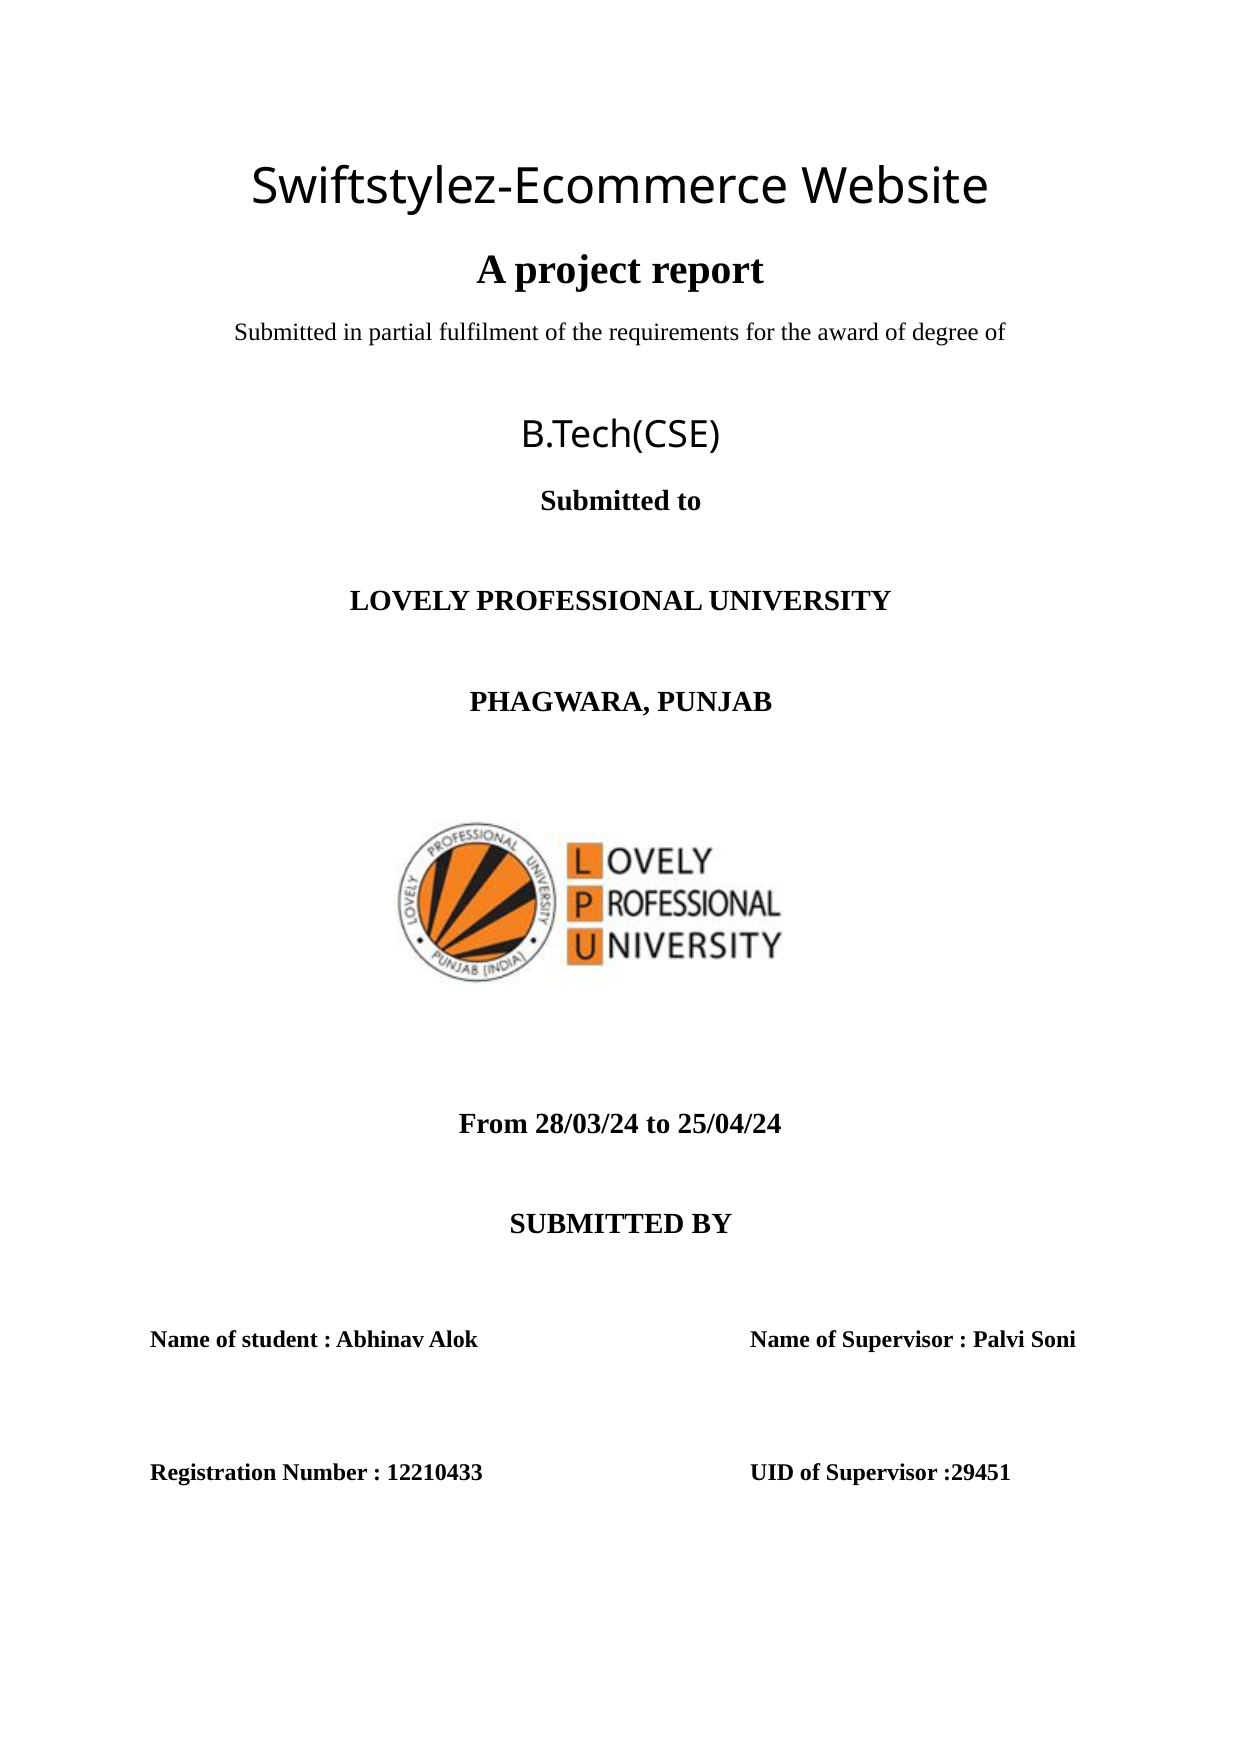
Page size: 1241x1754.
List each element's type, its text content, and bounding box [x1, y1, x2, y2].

text Submitted in partial fulfilment of the requirements for the award of degree of [150, 317, 1089, 346]
picture [370, 784, 871, 1021]
text Submitted to [150, 483, 1092, 516]
text SUBMITTED BY [150, 1206, 1092, 1240]
text Name of student : Abhinav Alok Name of Supervisor : Palvi Soni [150, 1325, 1090, 1353]
text Registration Number : 12210433 UID of Supervisor :29451 [150, 1458, 1090, 1486]
text From 28/03/24 to 25/04/24 [150, 1106, 1089, 1139]
text A project report [150, 245, 1090, 293]
text Swiftstylez-Ecommerce Website [150, 150, 1090, 218]
text LOVELY PROFESSIONAL UNIVERSITY [150, 583, 1092, 617]
text B.Tech(CSE) [150, 408, 1090, 459]
text PHAGWARA, PUNJAB [150, 684, 1092, 717]
